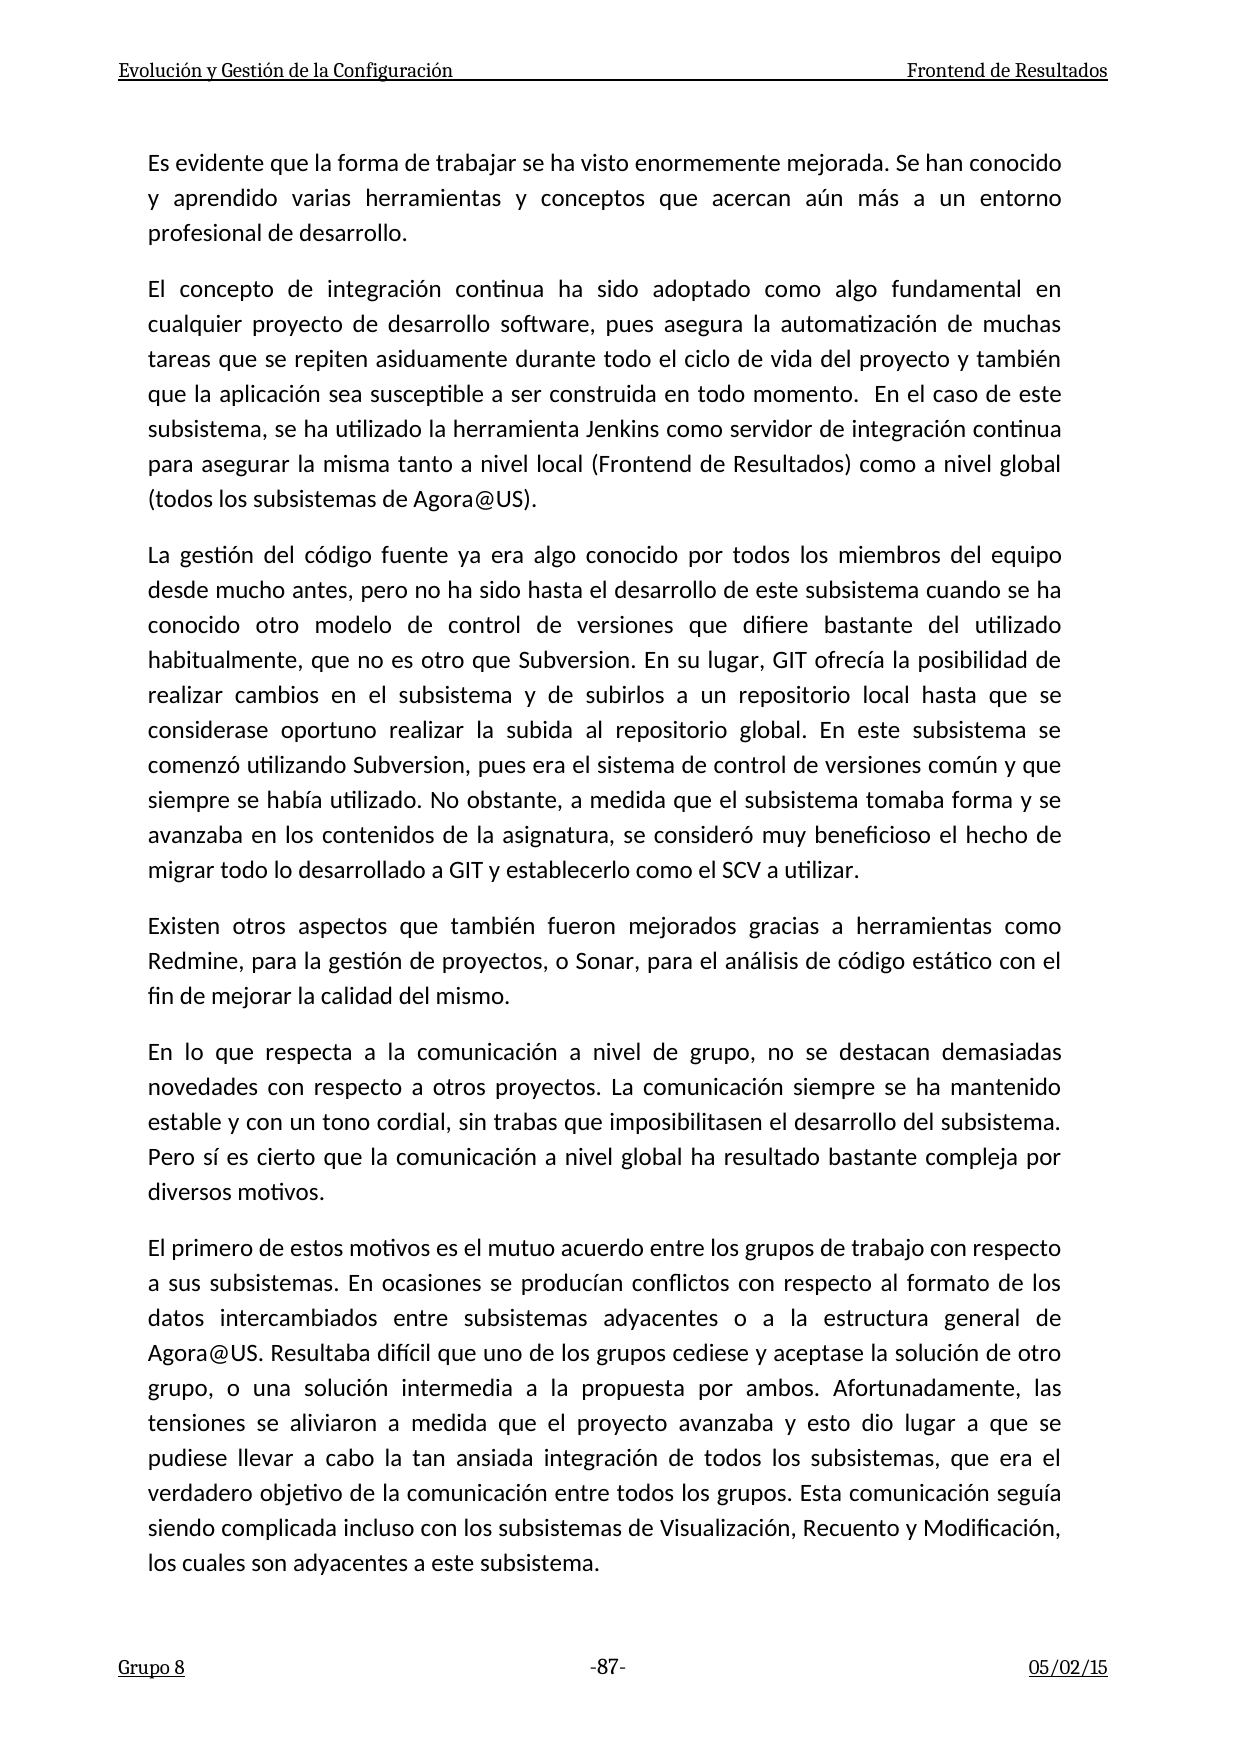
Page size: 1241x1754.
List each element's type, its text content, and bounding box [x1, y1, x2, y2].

text El primero de estos motivos es el mutuo acuerdo entre los grupos de trabajo con respecto a sus subsistemas. En ocasiones se producían conflictos con respecto al formato de los datos intercambiados entre subsistemas adyacentes o a la estructura general de Agora@US. Resultaba difícil que uno de los grupos cediese y aceptase la solución de otro grupo, o una solución intermedia a la propuesta por ambos. Afortunadamente, las tensiones se aliviaron a medida que el proyecto avanzaba y esto dio lugar a que se pudiese llevar a cabo la tan ansiada integración de todos los subsistemas, que era el verdadero objetivo de la comunicación entre todos los grupos. Esta comunicación seguía siendo complicada incluso con los subsistemas de Visualización, Recuento y Modificación, los cuales son adyacentes a este subsistema. [148, 1232, 1063, 1577]
text El concepto de integración continua ha sido adoptado como algo fundamental en cualquier proyecto de desarrollo software, pues asegura la automatización de muchas tareas que se repiten asiduamente durante todo el ciclo de vida del proyecto y también que la aplicación sea susceptible a ser construida en todo momento. En el caso de este subsistema, se ha utilizado la herramienta Jenkins como servidor de integración continua para asegurar la misma tanto a nivel local (Frontend de Resultados) como a nivel global (todos los subsistemas de Agora@US). [148, 273, 1063, 514]
text La gestión del código fuente ya era algo conocido por todos los miembros del equipo desde mucho antes, pero no ha sido hasta el desarrollo de este subsistema cuando se ha conocido otro modelo de control de versiones que difiere bastante del utilizado habitualmente, que no es otro que Subversion. En su lugar, GIT ofrecía la posibilidad de realizar cambios en el subsistema y de subirlos a un repositorio local hasta que se considerase oportuno realizar la subida al repositorio global. En este subsistema se comenzó utilizando Subversion, pues era el sistema de control de versiones común y que siempre se había utilizado. No obstante, a medida que el subsistema tomaba forma y se avanzaba en los contenidos de la asignatura, se consideró muy beneficioso el hecho de migrar todo lo desarrollado a GIT y establecerlo como el SCV a utilizar. [148, 539, 1063, 885]
text Existen otros aspectos que también fueron mejorados gracias a herramientas como Redmine, para la gestión de proyectos, o Sonar, para el análisis de código estático con el fin de mejorar la calidad del mismo. [148, 910, 1063, 1011]
text Es evidente que la forma de trabajar se ha visto enormemente mejorada. Se han conocido y aprendido varias herramientas y conceptos que acercan aún más a un entorno profesional de desarrollo. [148, 148, 1063, 248]
text En lo que respecta a la comunicación a nivel de grupo, no se destacan demasiadas novedades con respecto a otros proyectos. La comunicación siempre se ha mantenido estable y con un tono cordial, sin trabas que imposibilitasen el desarrollo del subsistema. Pero sí es cierto que la comunicación a nivel global ha resultado bastante compleja por diversos motivos. [148, 1036, 1063, 1206]
